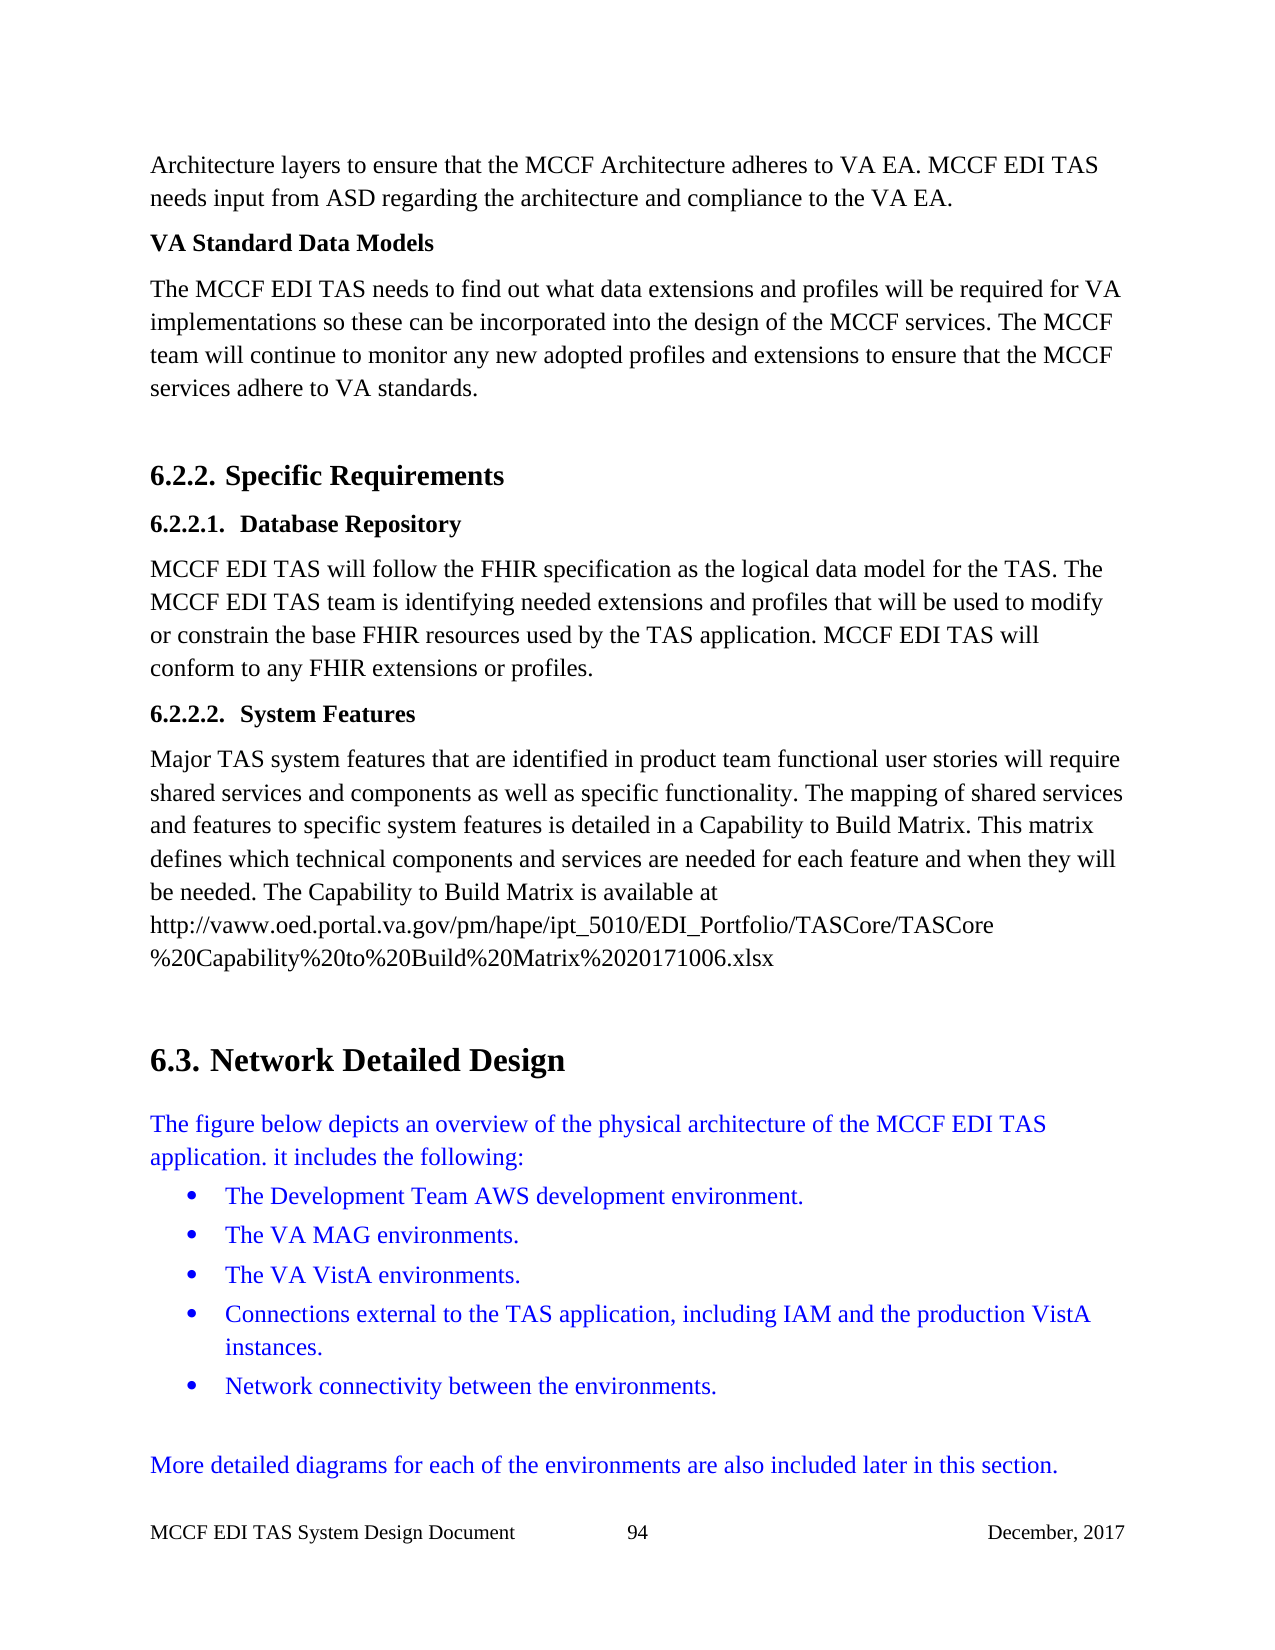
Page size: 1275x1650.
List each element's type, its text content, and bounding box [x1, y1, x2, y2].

text The MCCF EDI TAS needs to find out what data extensions and profiles will be required for VA implementations so these can be incorporated into the design of the MCCF services. The MCCF team will continue to monitor any new adopted profiles and extensions to ensure that the MCCF services adhere to VA standards. [150, 274, 1125, 402]
list The VA MAG environments. [187, 1221, 1125, 1249]
text VA Standard Data Models [150, 228, 1125, 257]
list Connections external to the TAS application, including IAM and the production VistA instances. [187, 1299, 1125, 1361]
list Major TAS system features that are identified in product team functional user stories will require shared services and components as well as specific functionality. The mapping of shared services and features to specific system features is detailed in a Capability to Build Matrix. This matrix defines which technical components and services are needed for each feature and when they will be needed. The Capability to Build Matrix is available at http://vaww.oed.portal.va.gov/pm/hape/ipt_5010/EDI_Portfolio/TASCore/TASCore%20Capability%20to%20Build%20Matrix%2020171006.xlsx [150, 744, 1125, 971]
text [150, 150, 1125, 212]
list Network connectivity between the environments. [187, 1371, 1125, 1400]
subtitle Database Repository [150, 509, 1125, 538]
list The VA VistA environments. [187, 1260, 1125, 1289]
list More detailed diagrams for each of the environments are also included later in this section. [150, 1450, 1125, 1479]
list The Development Team AWS development environment. [187, 1181, 1125, 1210]
subtitle System Features [150, 699, 1125, 728]
text MCCF EDI TAS will follow the FHIR specification as the logical data model for the TAS. The MCCF EDI TAS team is identifying needed extensions and profiles that will be used to modify or constrain the base FHIR resources used by the TAS application. MCCF EDI TAS will conform to any FHIR extensions or profiles. [150, 554, 1125, 682]
subtitle Specific Requirements [150, 458, 1125, 491]
list The figure below depicts an overview of the physical architecture of the MCCF EDI TAS application. it includes the following: [150, 1109, 1125, 1171]
subtitle Network Detailed Design [150, 1040, 1125, 1078]
